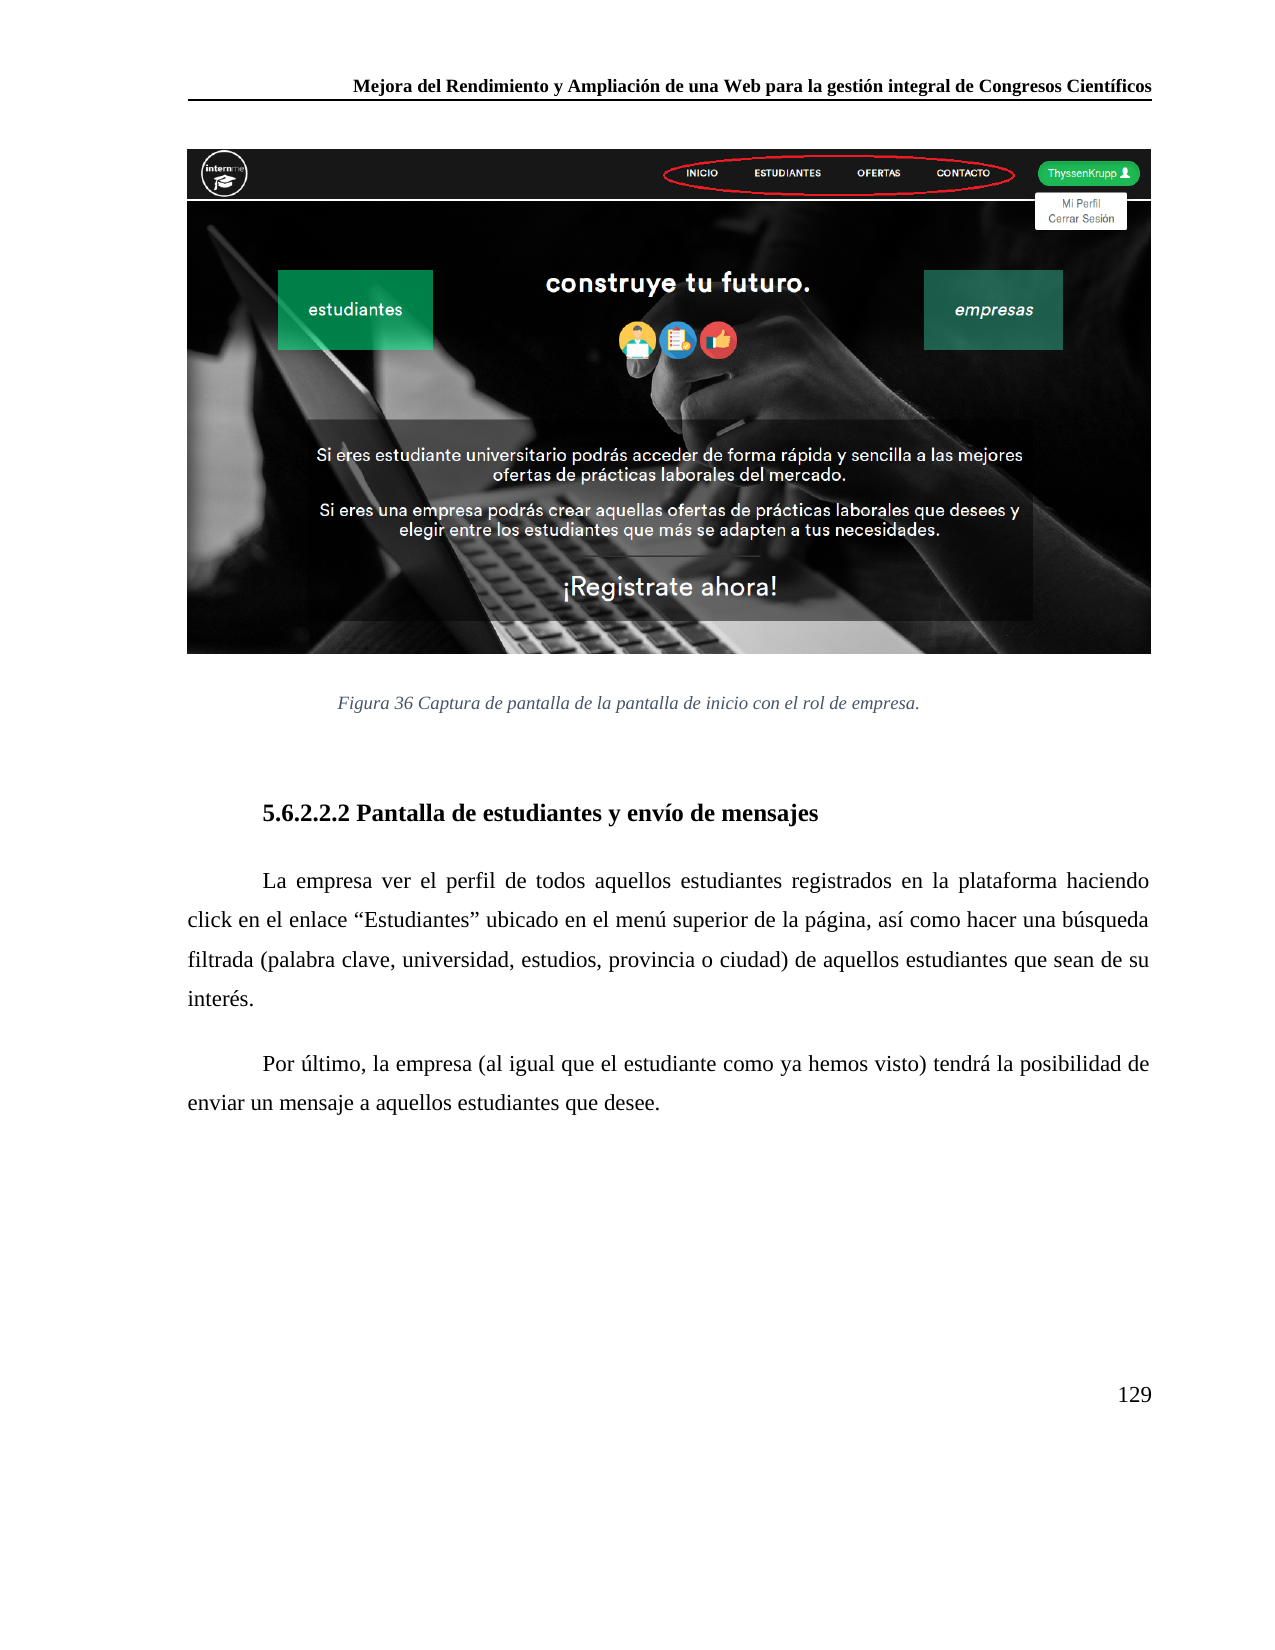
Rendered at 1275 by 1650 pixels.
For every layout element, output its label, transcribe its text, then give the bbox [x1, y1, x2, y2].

text La empresa ver el perfil de todos aquellos estudiantes registrados en la plataforma haciendo click en el enlace “Estudiantes” ubicado en el menú superior de la página, así como hacer una búsqueda filtrada (palabra clave, universidad, estudios, provincia o ciudad) de aquellos estudiantes que sean de su interés. [187, 867, 1152, 1011]
picture [187, 149, 1151, 654]
text Por último, la empresa (al igual que el estudiante como ya hemos visto) tendrá la posibilidad de enviar un mensaje a aquellos estudiantes que desee. [187, 1049, 1152, 1115]
subtitle 5.6.2.2.2 Pantalla de estudiantes y envío de mensajes [187, 798, 1152, 827]
